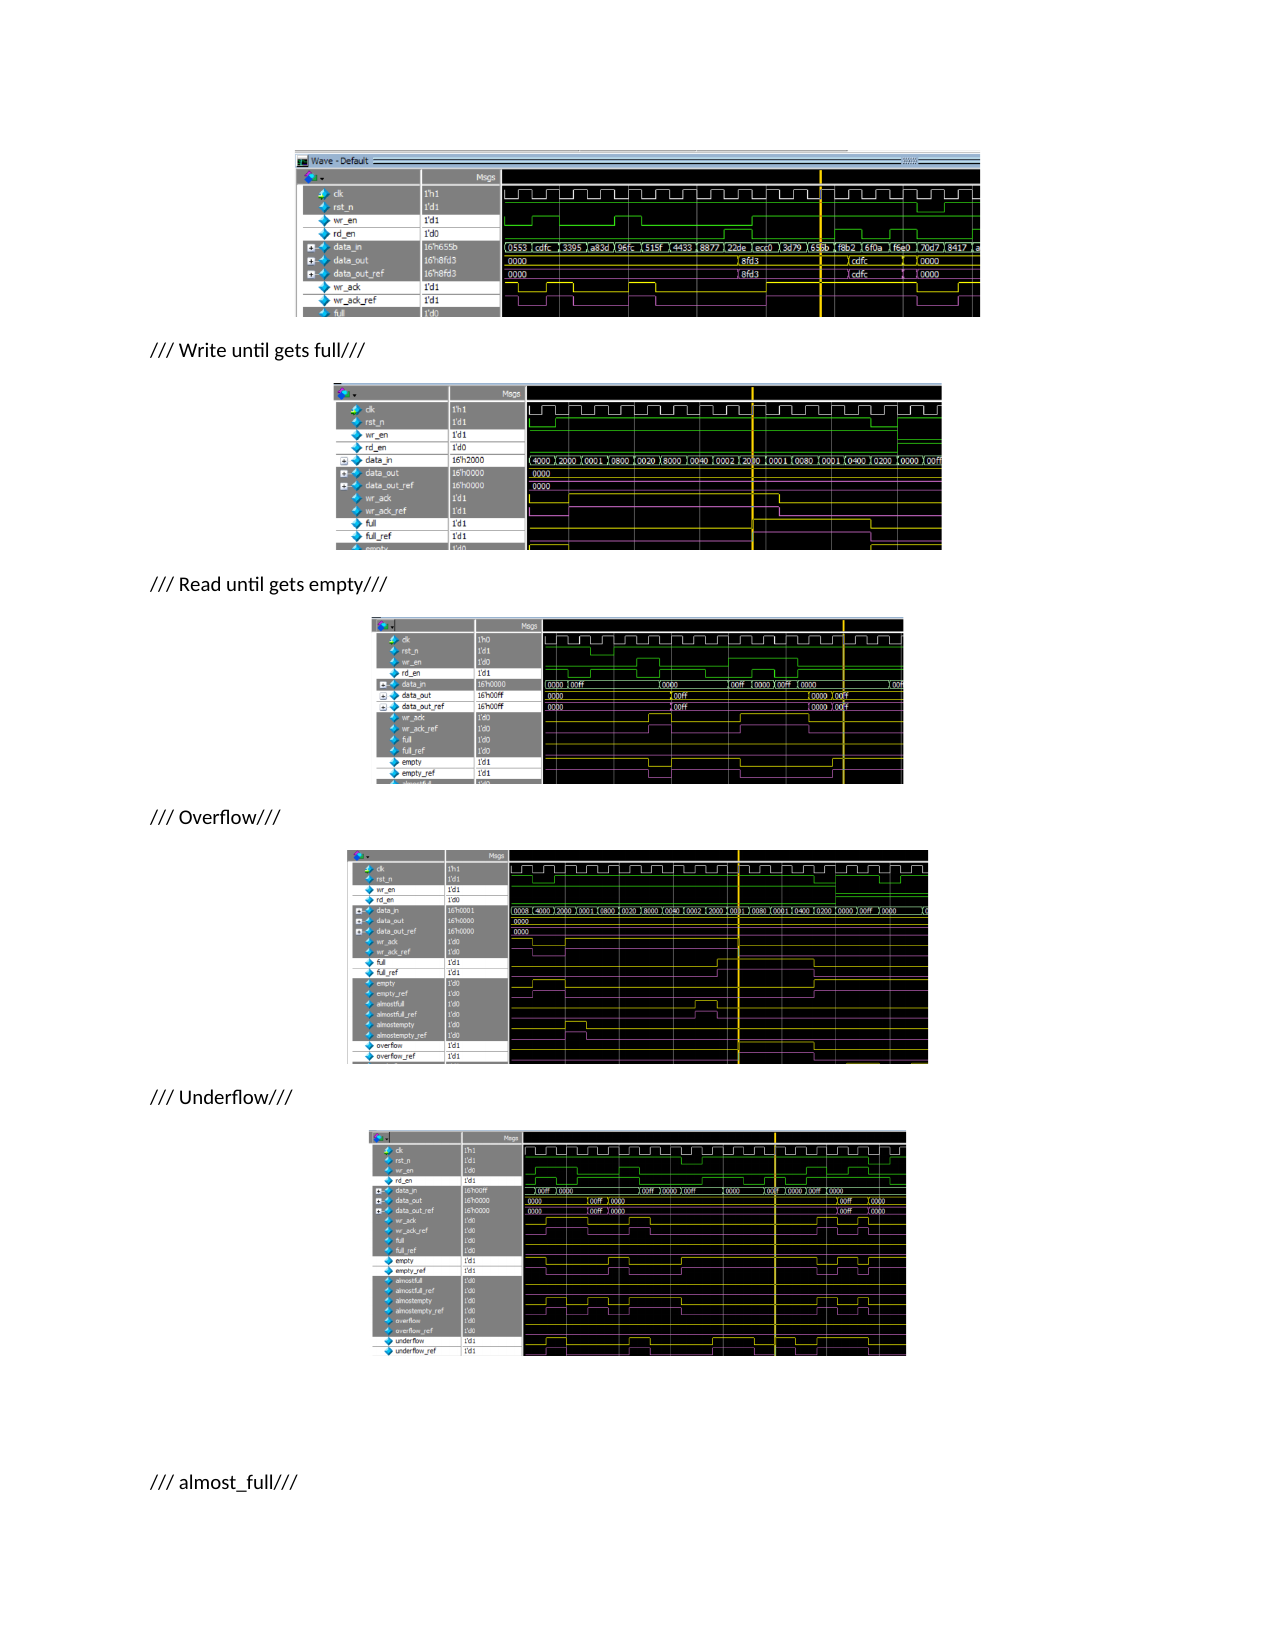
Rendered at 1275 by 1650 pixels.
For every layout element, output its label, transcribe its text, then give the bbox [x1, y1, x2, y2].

text /// Read until gets empty/// [150, 571, 1125, 596]
picture [347, 850, 929, 1064]
picture [368, 1130, 907, 1356]
text /// Write until gets full/// [150, 337, 1125, 363]
text /// Underflow/// [150, 1084, 1125, 1110]
picture [294, 150, 981, 317]
text /// Overflow/// [150, 804, 1125, 830]
picture [333, 383, 942, 550]
picture [371, 617, 904, 784]
text /// almost_full/// [150, 1469, 1125, 1494]
